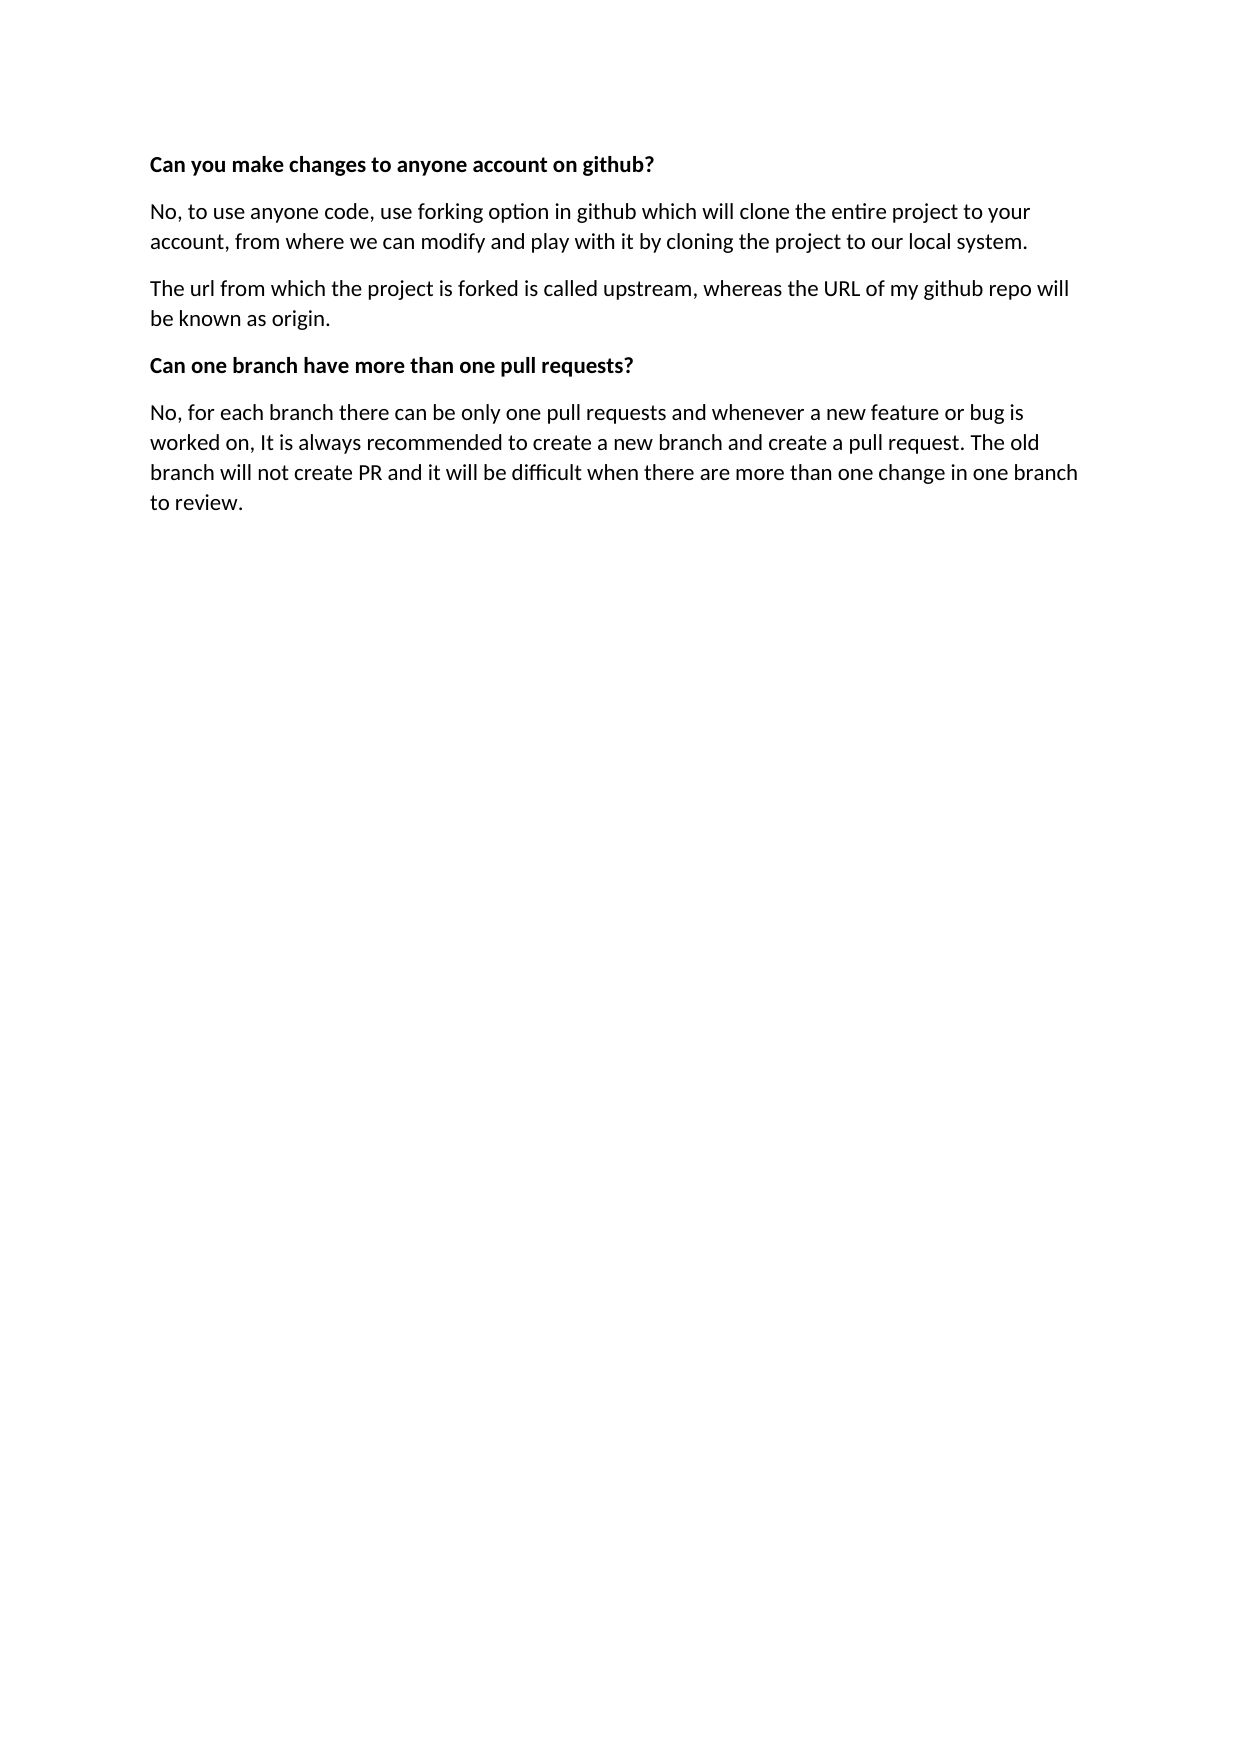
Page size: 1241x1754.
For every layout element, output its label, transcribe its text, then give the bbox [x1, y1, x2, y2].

text No, to use anyone code, use forking option in github which will clone the entire project to your account, from where we can modify and play with it by cloning the project to our local system. [150, 197, 1090, 255]
text Can you make changes to anyone account on github? [150, 150, 1090, 178]
text No, for each branch there can be only one pull requests and whenever a new feature or bug is worked on, It is always recommended to create a new branch and create a pull request. The old branch will not create PR and it will be difficult when there are more than one change in one branch to review. [150, 398, 1090, 517]
text Can one branch have more than one pull requests? [150, 351, 1090, 379]
text The url from which the project is forked is called upstream, whereas the URL of my github repo will be known as origin. [150, 274, 1090, 332]
